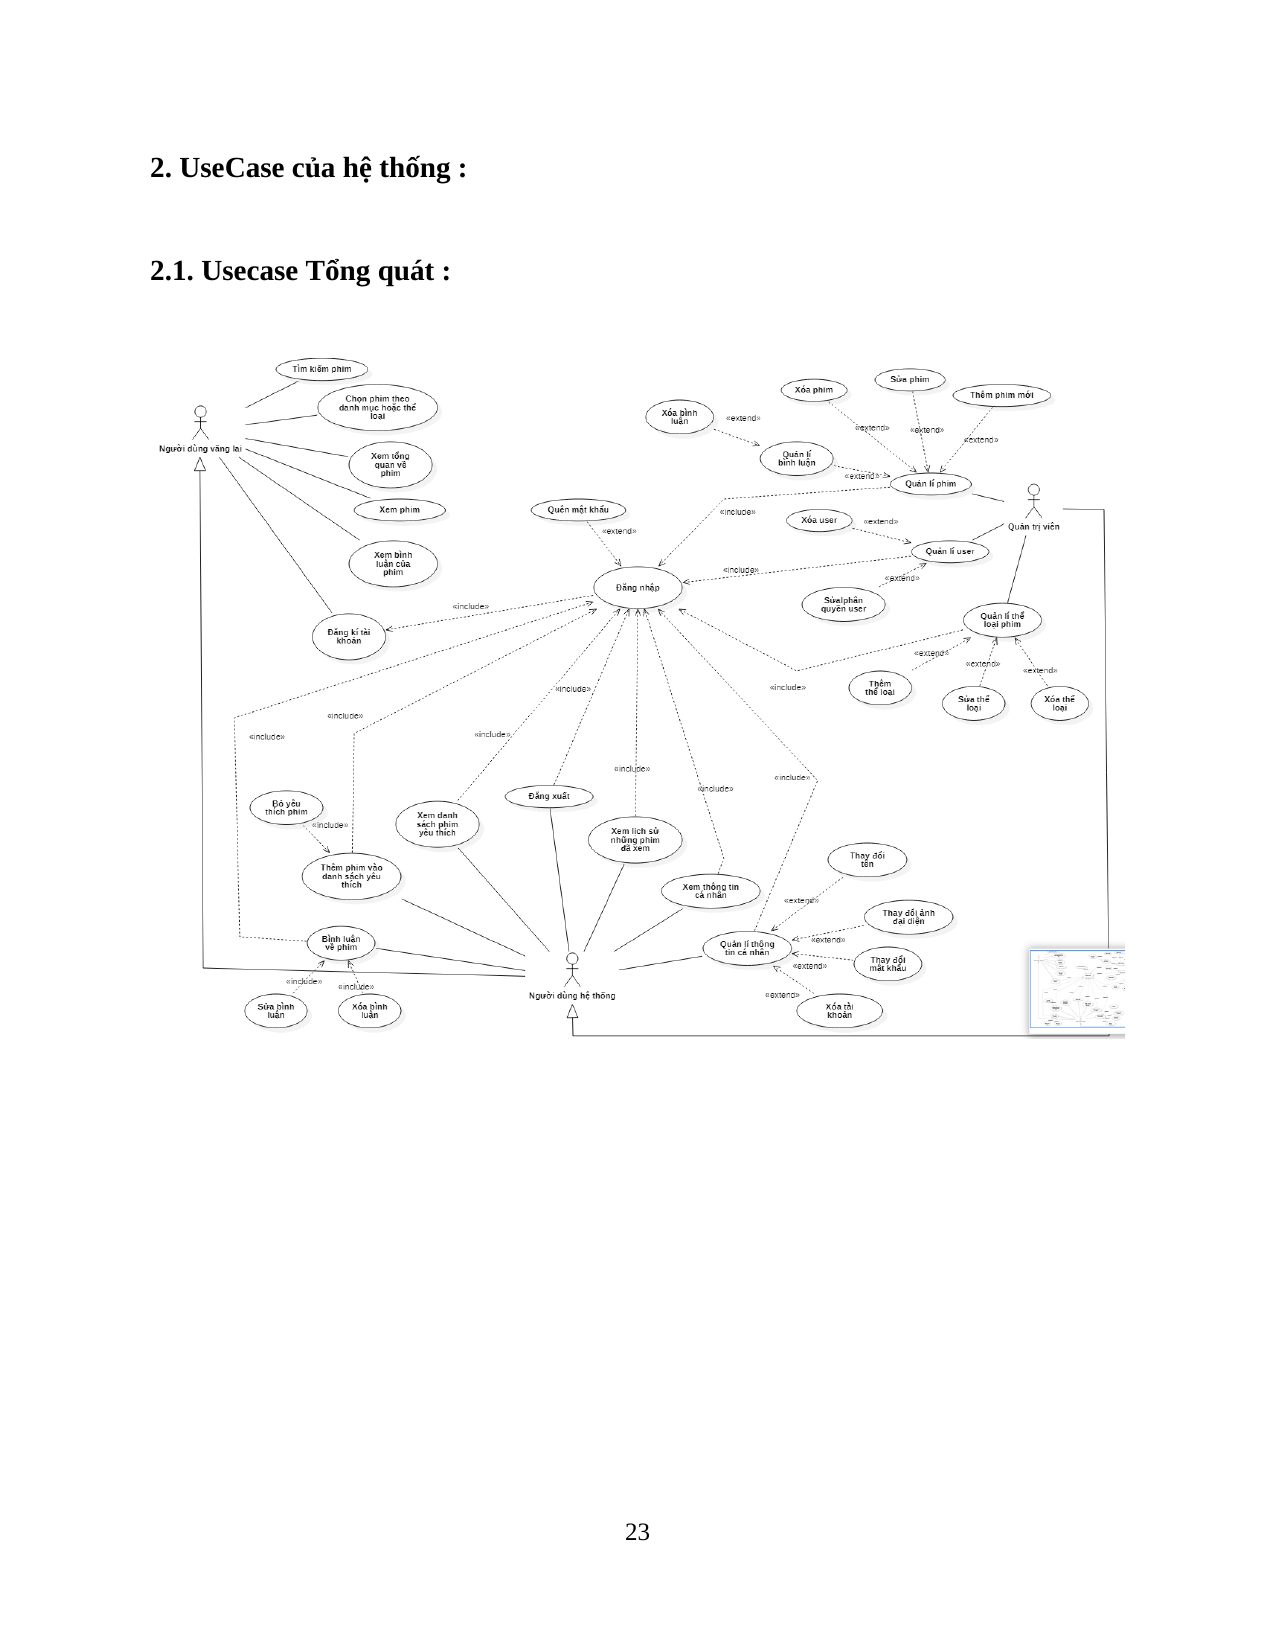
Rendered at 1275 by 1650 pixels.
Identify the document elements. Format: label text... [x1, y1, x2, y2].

text 2. UseCase của hệ thống : [150, 150, 1125, 183]
picture [150, 358, 1125, 1039]
text 2.1. Usecase Tổng quát : [150, 253, 1125, 287]
